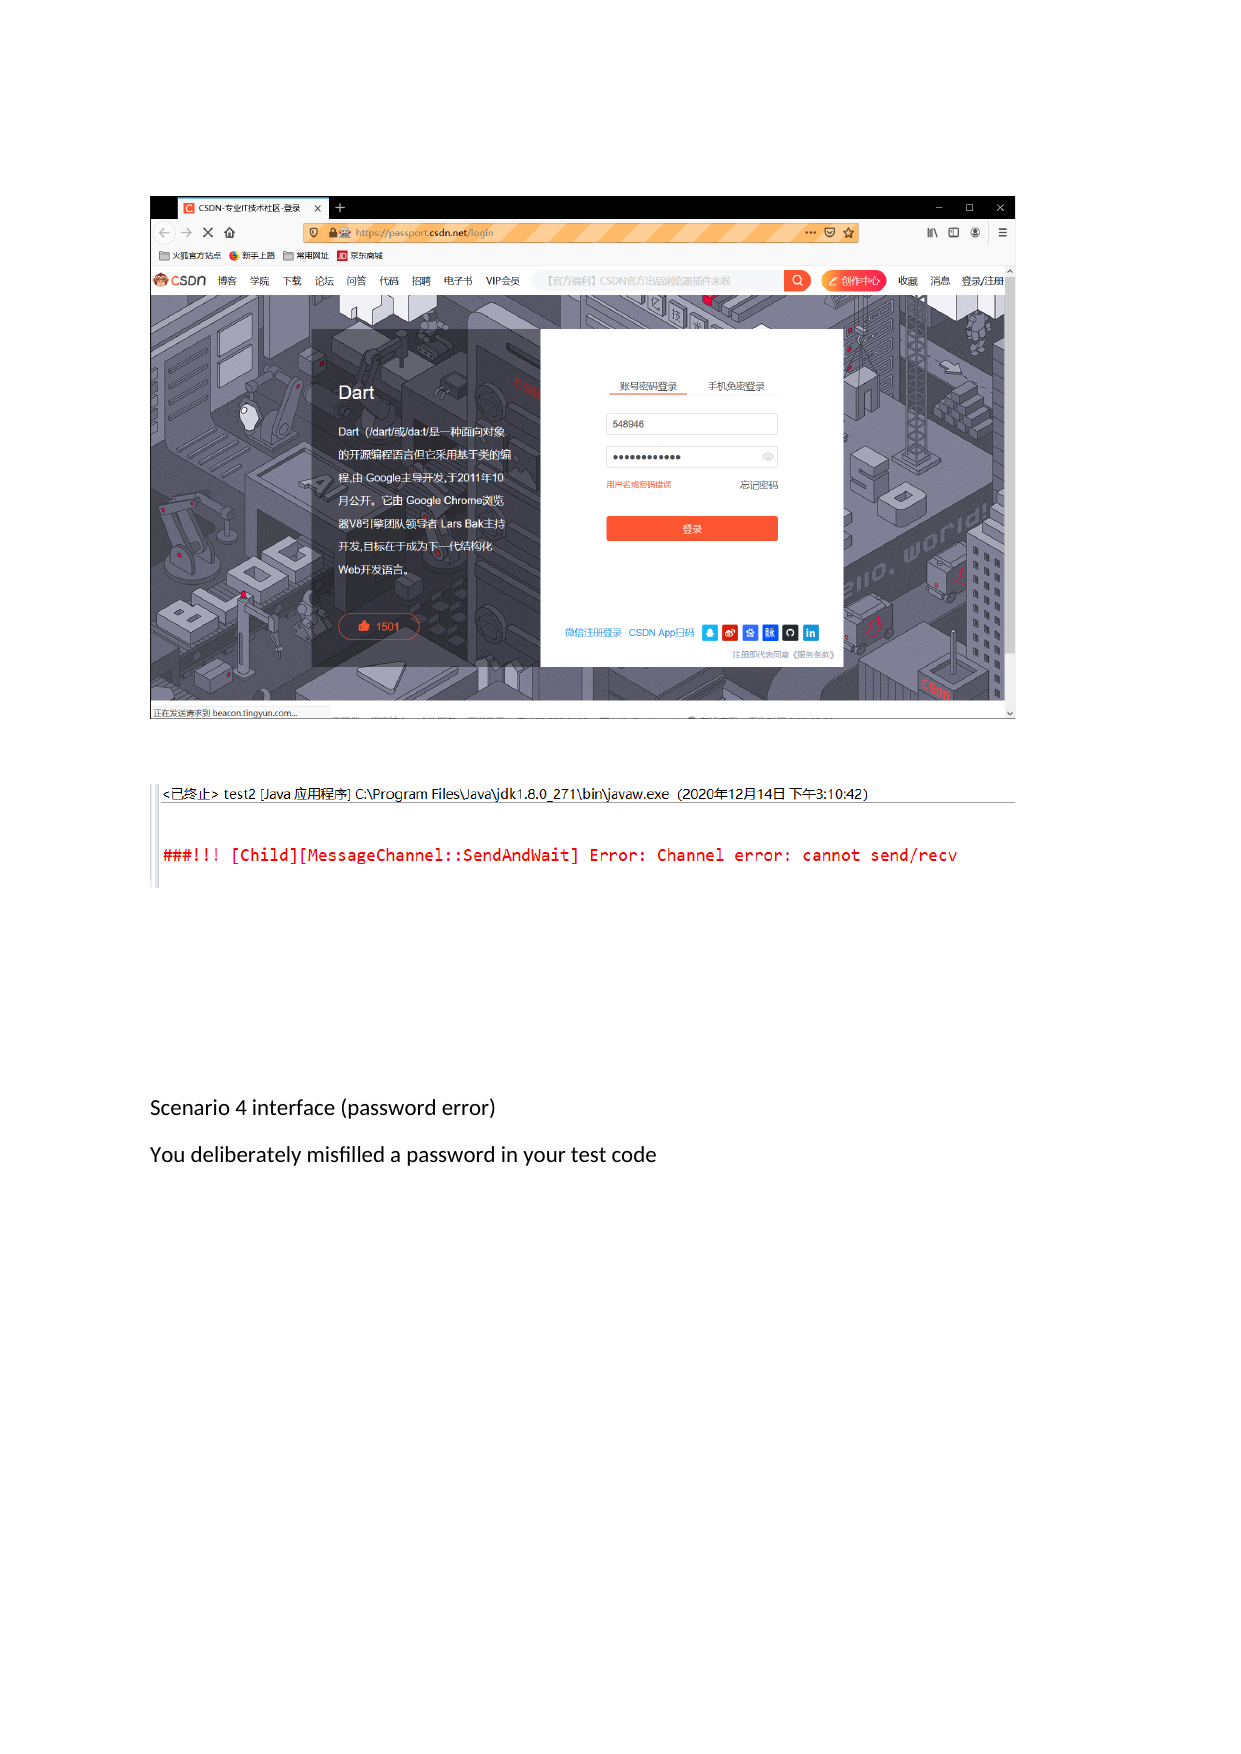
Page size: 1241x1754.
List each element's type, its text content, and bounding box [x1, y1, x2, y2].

text You deliberately misfilled a password in your test code [150, 1140, 1090, 1168]
picture [150, 784, 1016, 888]
text Scenario 4 interface (password error) [150, 1093, 1090, 1122]
picture [150, 196, 1016, 719]
